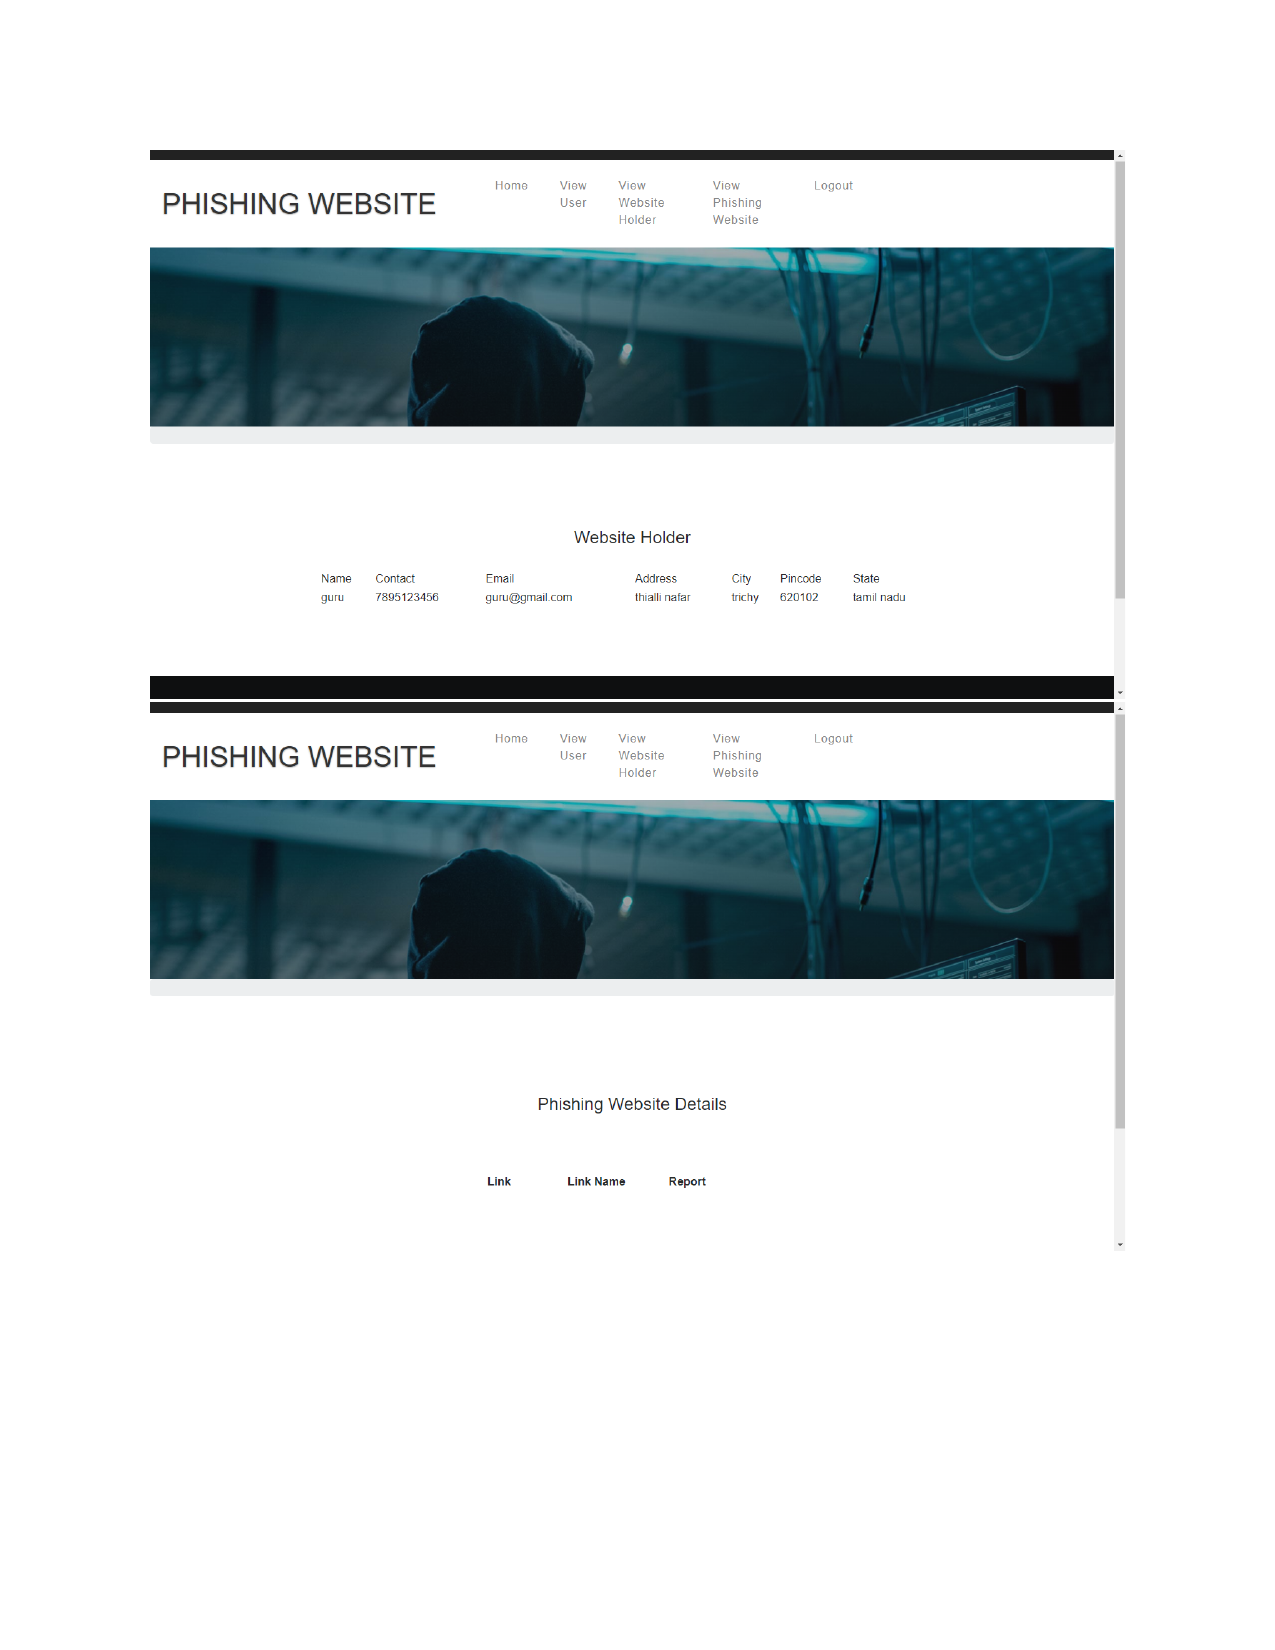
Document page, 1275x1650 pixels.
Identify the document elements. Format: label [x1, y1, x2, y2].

picture [150, 150, 1125, 699]
picture [150, 702, 1125, 1251]
